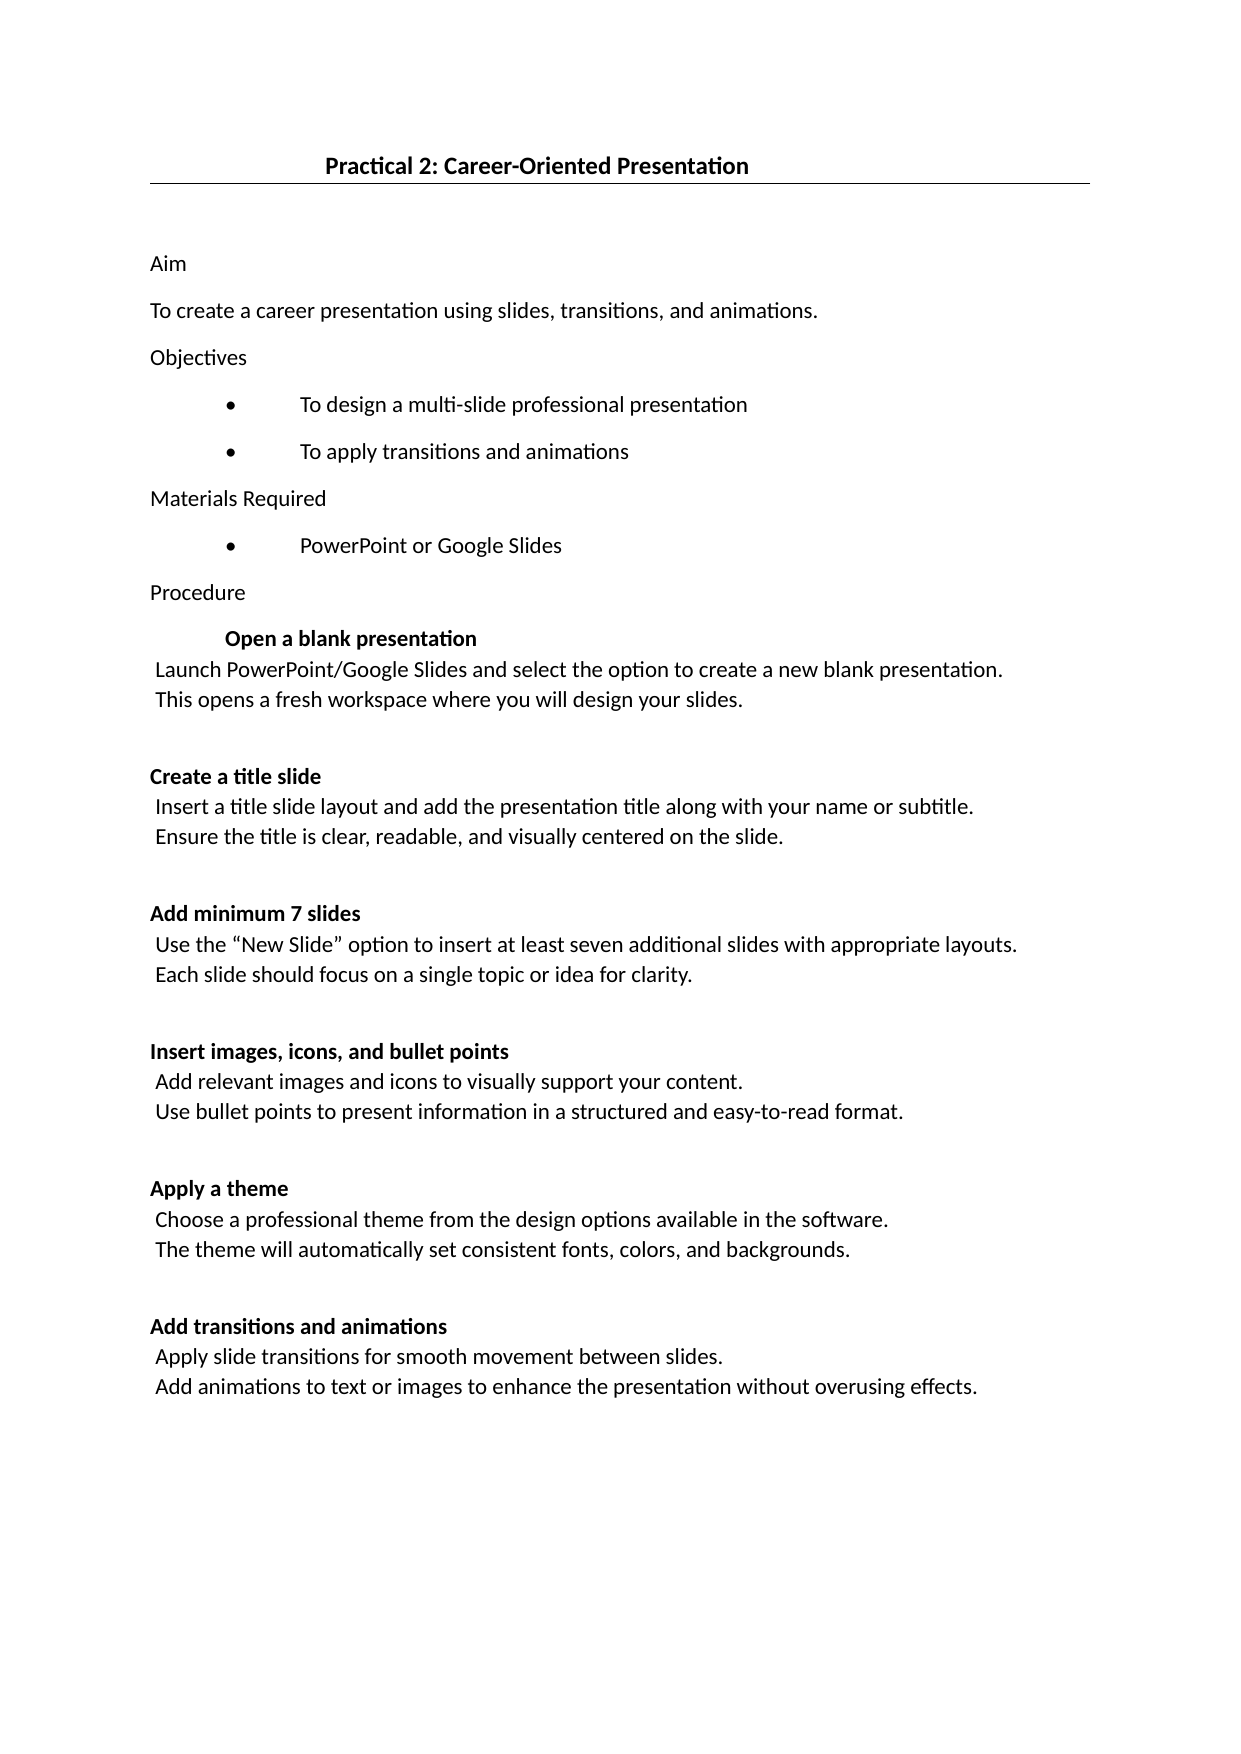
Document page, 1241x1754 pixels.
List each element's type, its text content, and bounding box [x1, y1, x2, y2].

text Create a title slide Insert a title slide layout and add the presentation title along with your name or subtitle. Ensure the title is clear, readable, and visually centered on the slide. [150, 762, 1090, 881]
text Aim [150, 249, 1090, 278]
text Procedure [150, 578, 1090, 606]
text Materials Required [150, 484, 1090, 512]
text Insert images, icons, and bullet points Add relevant images and icons to visually support your content. Use bullet points to present information in a structured and easy-to-read format. [150, 1037, 1090, 1156]
text Apply a theme Choose a professional theme from the design options available in the software. The theme will automatically set consistent fonts, colors, and backgrounds. [150, 1174, 1090, 1293]
text Objectives [150, 343, 1090, 371]
text Open a blank presentation Launch PowerPoint/Google Slides and select the option to create a new blank presentation. This opens a fresh workspace where you will design your slides. [150, 624, 1090, 743]
text • PowerPoint or Google Slides [150, 531, 1090, 559]
text • To design a multi-slide professional presentation [150, 390, 1090, 418]
text Practical 2: Career-Oriented Presentation [150, 150, 1090, 183]
text To create a career presentation using slides, transitions, and animations. [150, 296, 1090, 324]
text Add minimum 7 slides Use the “New Slide” option to insert at least seven additional slides with appropriate layouts. Each slide should focus on a single topic or idea for clarity. [150, 899, 1090, 1018]
text • To apply transitions and animations [150, 437, 1090, 465]
text Add transitions and animations Apply slide transitions for smooth movement between slides. Add animations to text or images to enhance the presentation without overusing effects. [150, 1312, 1090, 1401]
